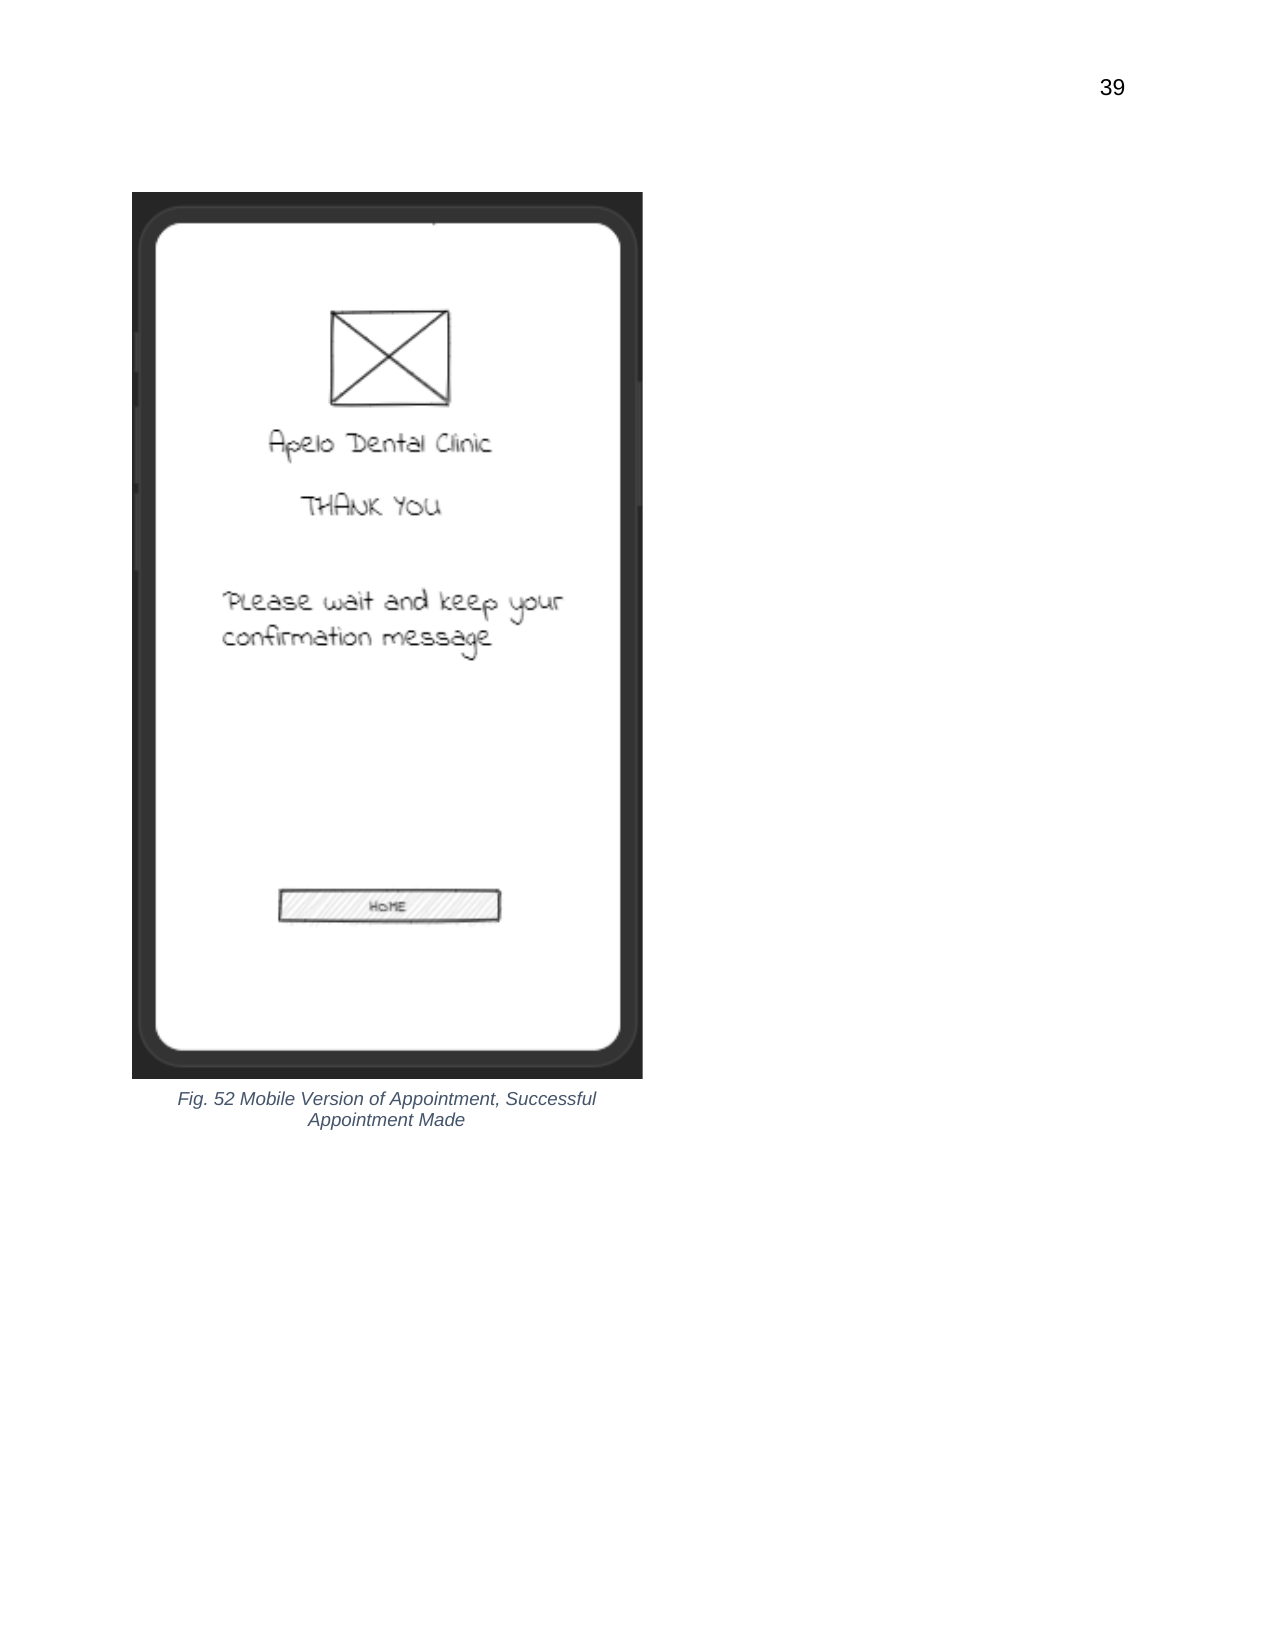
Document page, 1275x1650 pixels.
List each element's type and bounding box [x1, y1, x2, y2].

picture [132, 192, 643, 1079]
